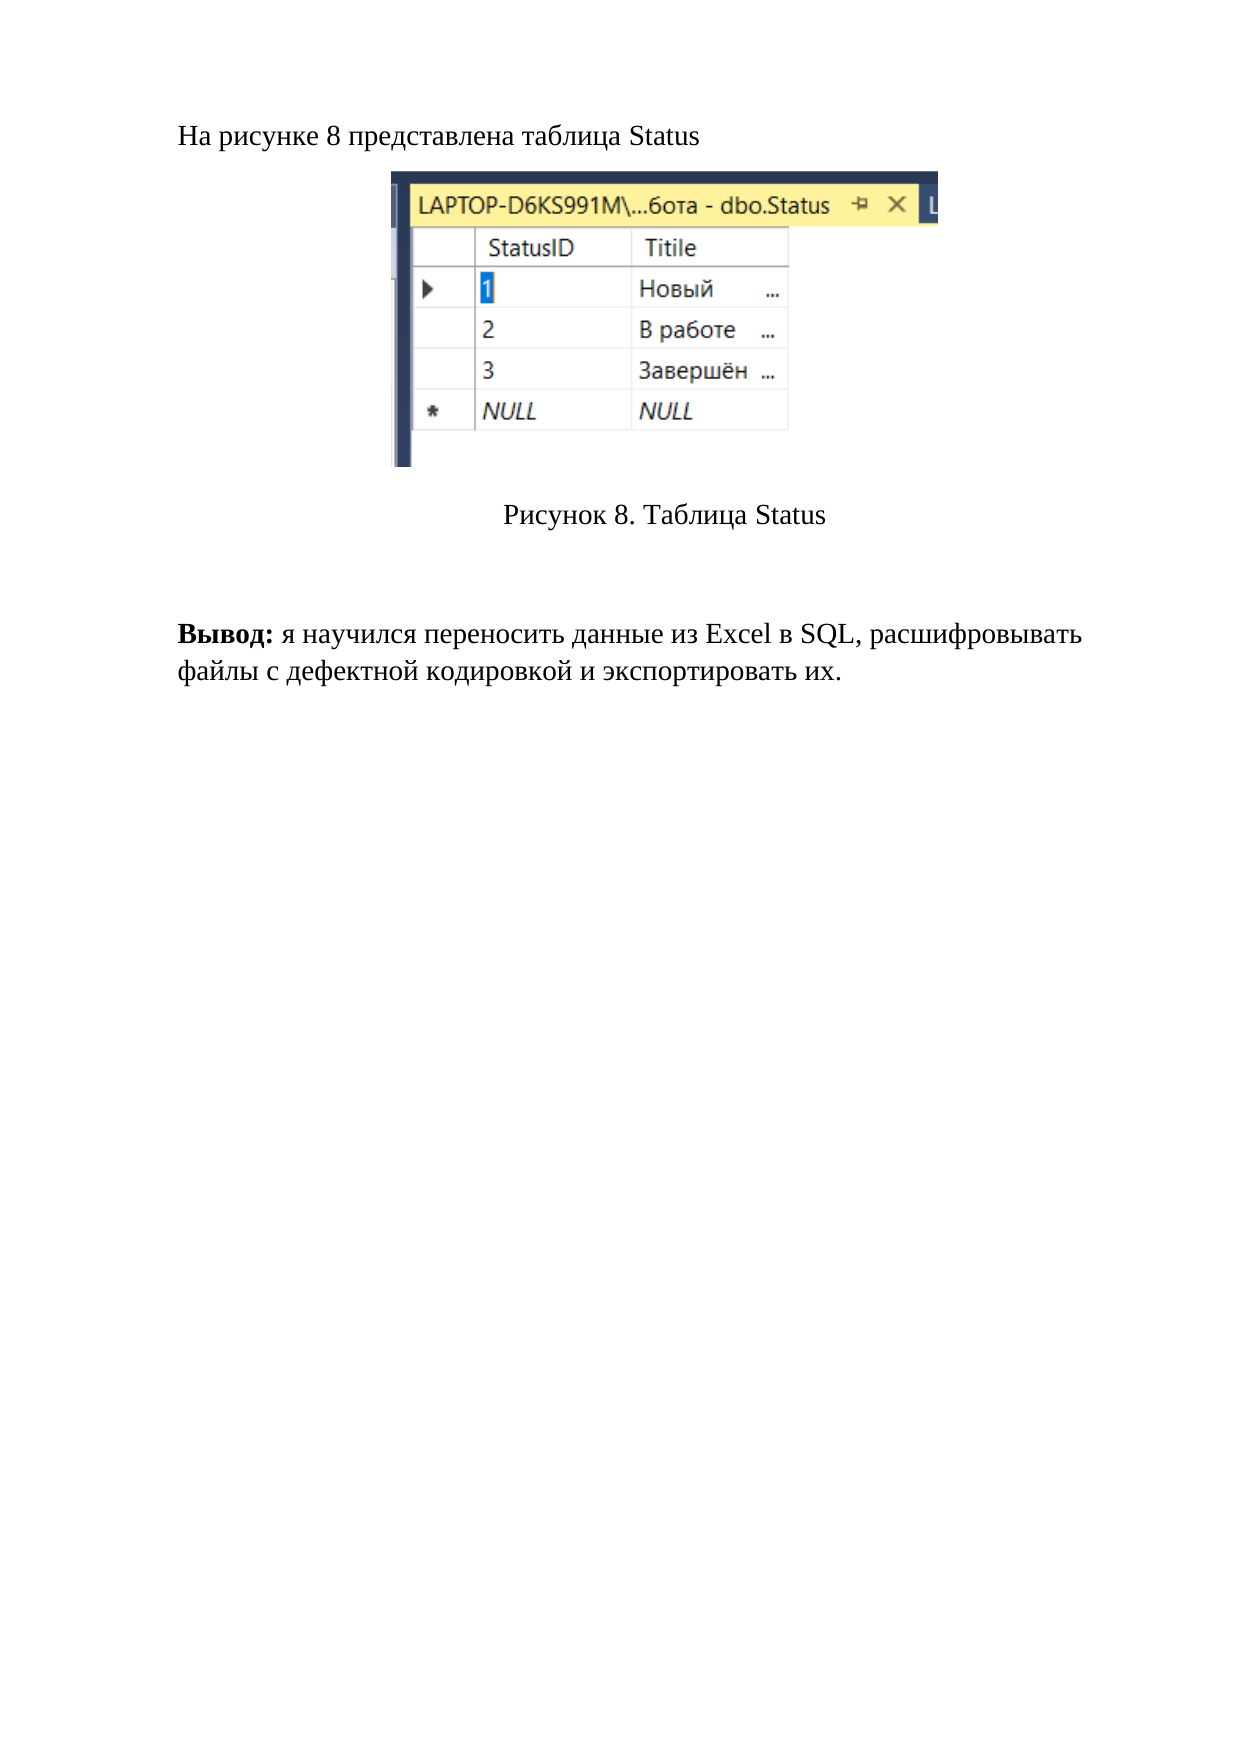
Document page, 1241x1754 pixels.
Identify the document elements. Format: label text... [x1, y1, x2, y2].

text Вывод: я научился переносить данные из Excel в SQL, расшифровывать файлы с дефектной кодировкой и экспортировать их. [177, 617, 1152, 686]
text Рисунок 8. Таблица Status [177, 497, 1152, 530]
text На рисунке 8 представлена таблица Status [177, 118, 1152, 152]
picture [391, 171, 938, 467]
